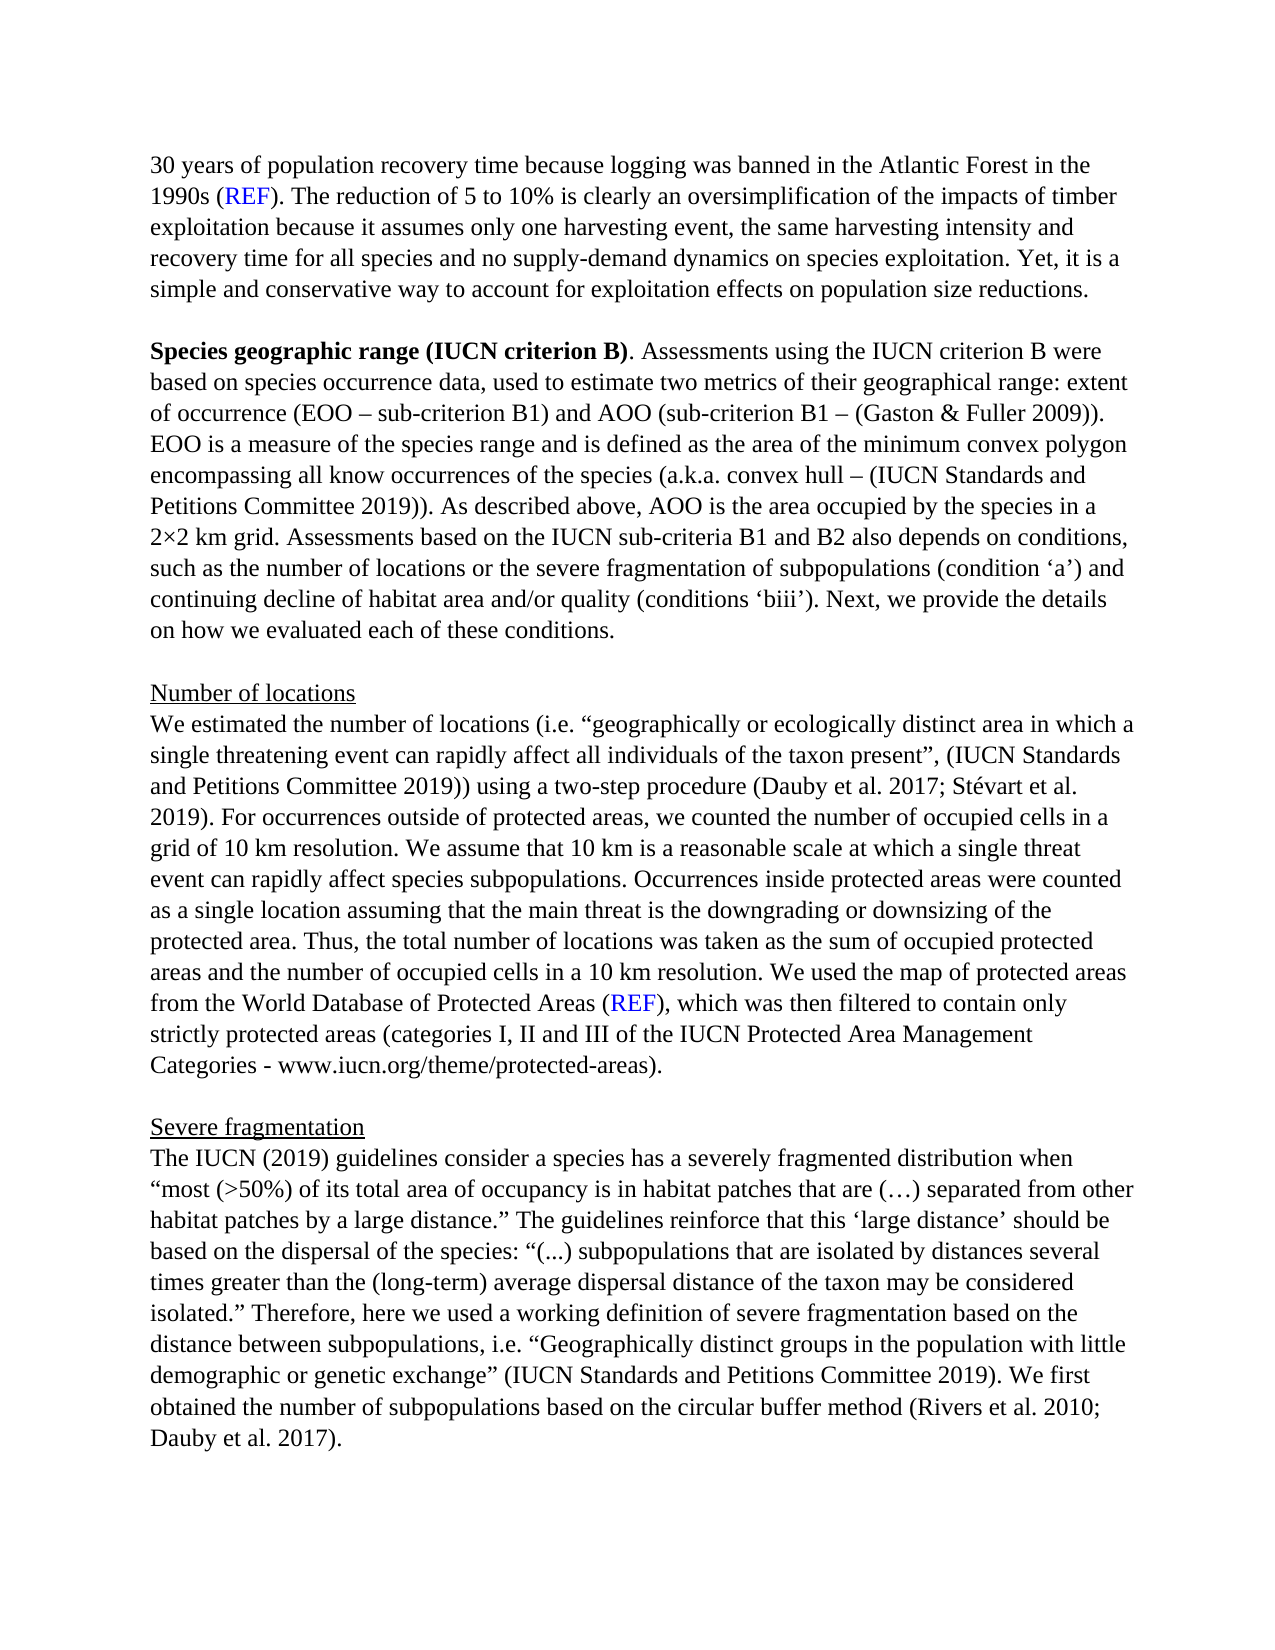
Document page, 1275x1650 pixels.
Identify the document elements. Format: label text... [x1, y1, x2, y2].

list The IUCN (2019) guidelines consider a species has a severely fragmented distribution when “most (>50%) of its total area of occupancy is in habitat patches that are (…) separated from other habitat patches by a large distance.” The guidelines reinforce that this ‘large distance’ should be based on the dispersal of the species: “(...) subpopulations that are isolated by distances several times greater than the (long-term) average dispersal distance of the taxon may be considered isolated.” Therefore, here we used a working definition of severe fragmentation based on the distance between subpopulations, i.e. “Geographically distinct groups in the population with little demographic or genetic exchange” (IUCN Standards and Petitions Committee 2019). We first obtained the number of subpopulations based on the circular buffer method (Rivers et al. 2010; Dauby et al. 2017). [150, 1143, 1137, 1451]
list We estimated the number of locations (i.e. “geographically or ecologically distinct area in which a single threatening event can rapidly affect all individuals of the taxon present”, (IUCN Standards and Petitions Committee 2019)) using a two-step procedure (Dauby et al. 2017; Stévart et al. 2019). For occurrences outside of protected areas, we counted the number of occupied cells in a grid of 10 km resolution. We assume that 10 km is a reasonable scale at which a single threat event can rapidly affect species subpopulations. Occurrences inside protected areas were counted as a single location assuming that the main threat is the downgrading or downsizing of the protected area. Thus, the total number of locations was taken as the sum of occupied protected areas and the number of occupied cells in a 10 km resolution. We used the map of protected areas from the World Database of Protected Areas (REF), which was then filtered to contain only strictly protected areas (categories I, II and III of the IUCN Protected Area Management Categories - www.iucn.org/theme/protected-areas). [150, 709, 1137, 1079]
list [150, 150, 1137, 303]
list Number of locations [150, 678, 1137, 706]
list Severe fragmentation [150, 1112, 1137, 1141]
list Species geographic range (IUCN criterion B). Assessments using the IUCN criterion B were based on species occurrence data, used to estimate two metrics of their geographical range: extent of occurrence (EOO – sub-criterion B1) and AOO (sub-criterion B1 – (Gaston & Fuller 2009)). EOO is a measure of the species range and is defined as the area of the minimum convex polygon encompassing all know occurrences of the species (a.k.a. convex hull ‒ (IUCN Standards and Petitions Committee 2019)). As described above, AOO is the area occupied by the species in a 2×2 km grid. Assessments based on the IUCN sub-criteria B1 and B2 also depends on conditions, such as the number of locations or the severe fragmentation of subpopulations (condition ‘a’) and continuing decline of habitat area and/or quality (conditions ‘biii’). Next, we provide the details on how we evaluated each of these conditions. [150, 336, 1137, 644]
